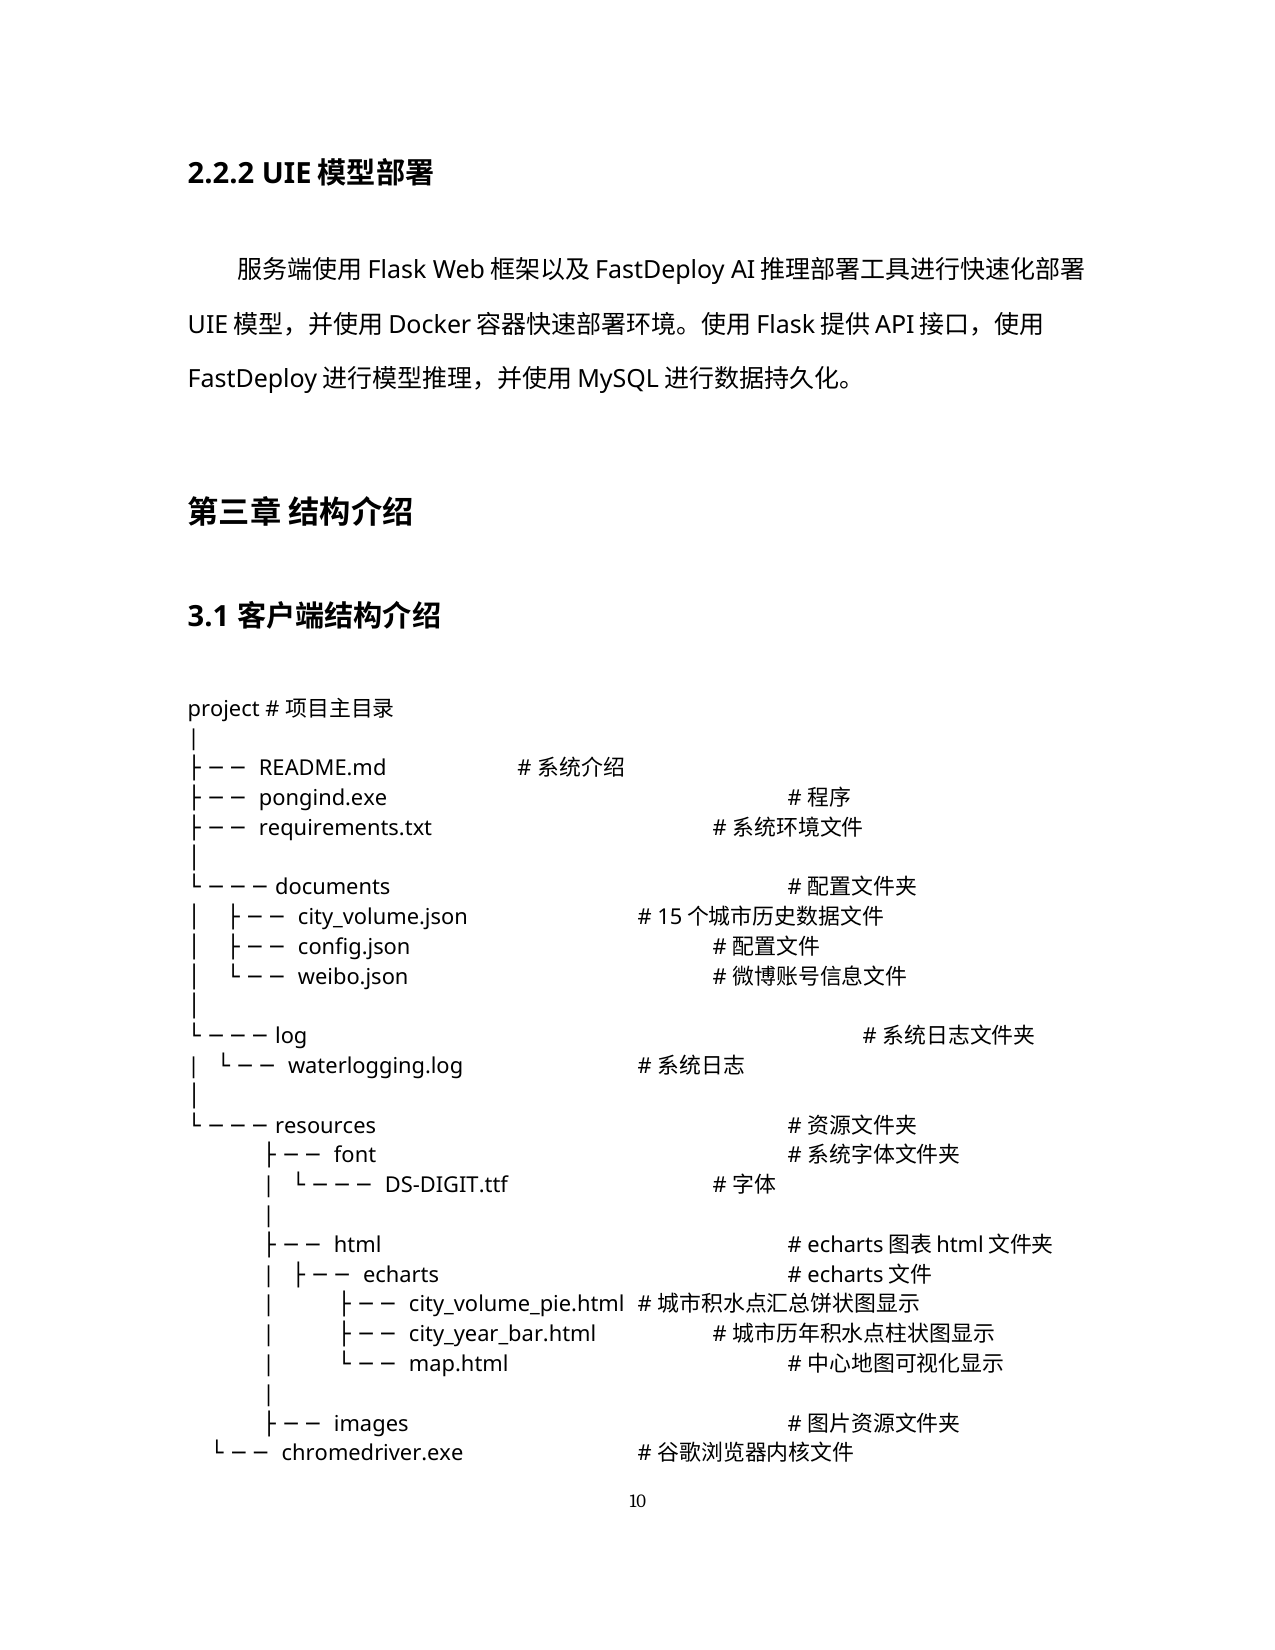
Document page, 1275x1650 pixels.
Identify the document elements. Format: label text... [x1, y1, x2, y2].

subtitle 2.2.2 UIE模型部署 [187, 150, 1087, 192]
subtitle 第三章 结构介绍 [187, 488, 1087, 533]
text project # 项目主目录 | ├── README.md # 系统介绍 ├── pongind.exe # 程序 ├── requirements.txt # 系统环境文件 │ └───documents # 配置文件夹 │ ├── city_volume.json # 15个城市历史数据文件 │ ├── config.json # 配置文件 │ └── weibo.json # 微博账号信息文件 │ └───log # 系统日志文件夹 | └── waterlogging.log # 系统日志 │ └───resources # 资源文件夹 ├── font # 系统字体文件夹 | └─── DS-DIGIT.ttf # 字体 | ├── html # echarts图表html文件夹 | ├── echarts # echarts文件 | ├── city_volume_pie.html # 城市积水点汇总饼状图显示 | ├── city_year_bar.html # 城市历年积水点柱状图显示 | └── map.html # 中心地图可视化显示 | ├── images # 图片资源文件夹 └── chromedriver.exe # 谷歌浏览器内核文件 [187, 692, 1087, 1467]
subtitle 3.1 客户端结构介绍 [187, 592, 1087, 635]
text 服务端使用Flask Web框架以及FastDeploy AI推理部署工具进行快速化部署UIE模型，并使用Docker容器快速部署环境。使用Flask提供API接口，使用FastDeploy进行模型推理，并使用MySQL进行数据持久化。 [187, 250, 1087, 395]
